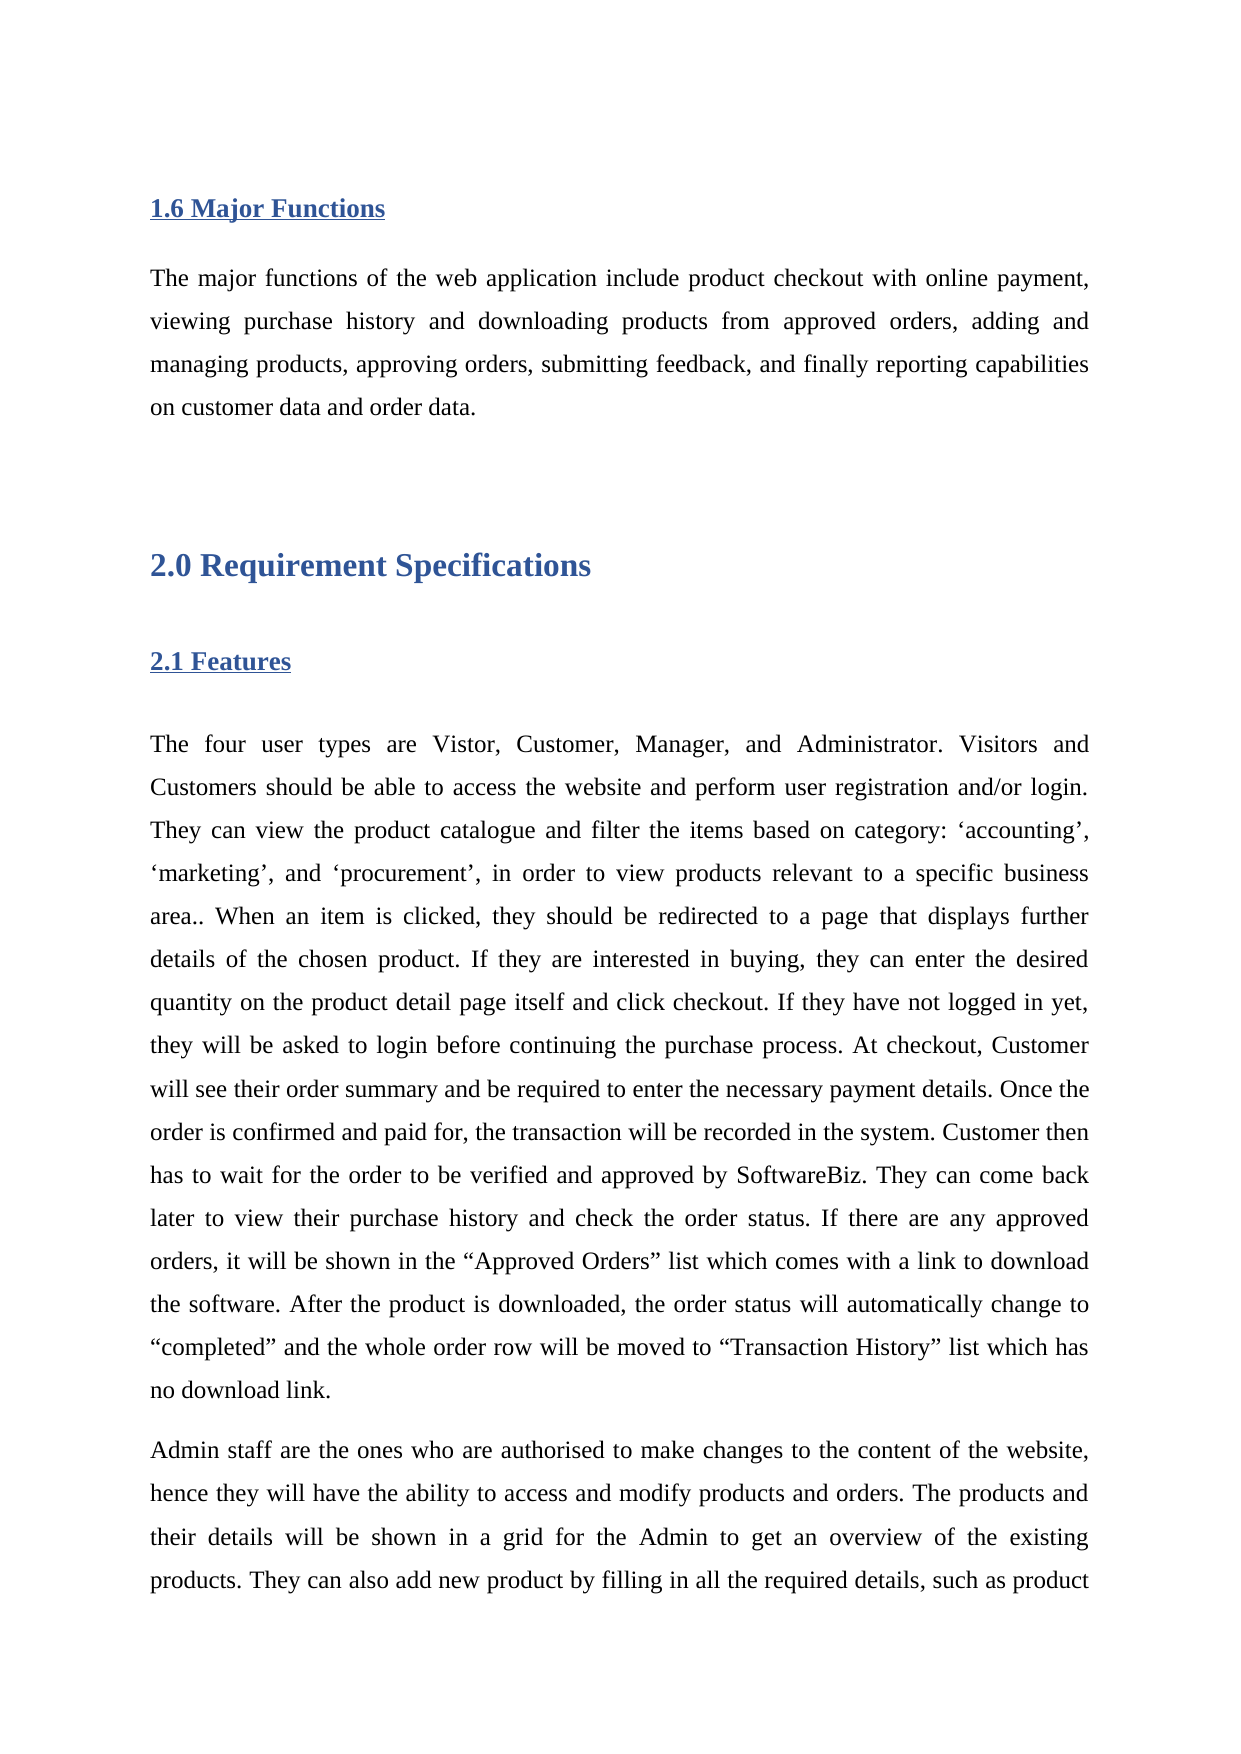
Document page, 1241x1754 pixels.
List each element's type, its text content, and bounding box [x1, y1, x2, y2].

subtitle 2.0 Requirement Specifications [150, 545, 1090, 584]
subtitle 2.1 Features [150, 644, 1090, 676]
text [150, 1435, 1090, 1593]
subtitle 1.6 Major Functions [150, 192, 1090, 223]
text The major functions of the web application include product checkout with online payment, viewing purchase history and downloading products from approved orders, adding and managing products, approving orders, submitting feedback, and finally reporting capabilities on customer data and order data. [150, 263, 1090, 421]
text The four user types are Vistor, Customer, Manager, and Administrator. Visitors and Customers should be able to access the website and perform user registration and/or login. They can view the product catalogue and filter the items based on category: ‘accounting’, ‘marketing’, and ‘procurement’, in order to view products relevant to a specific business area.. When an item is clicked, they should be redirected to a page that displays further details of the chosen product. If they are interested in buying, they can enter the desired quantity on the product detail page itself and click checkout. If they have not logged in yet, they will be asked to login before continuing the purchase process. At checkout, Customer will see their order summary and be required to enter the necessary payment details. Once the order is confirmed and paid for, the transaction will be recorded in the system. Customer then has to wait for the order to be verified and approved by SoftwareBiz. They can come back later to view their purchase history and check the order status. If there are any approved orders, it will be shown in the “Approved Orders” list which comes with a link to download the software. After the product is downloaded, the order status will automatically change to “completed” and the whole order row will be moved to “Transaction History” list which has no download link. [150, 729, 1090, 1404]
